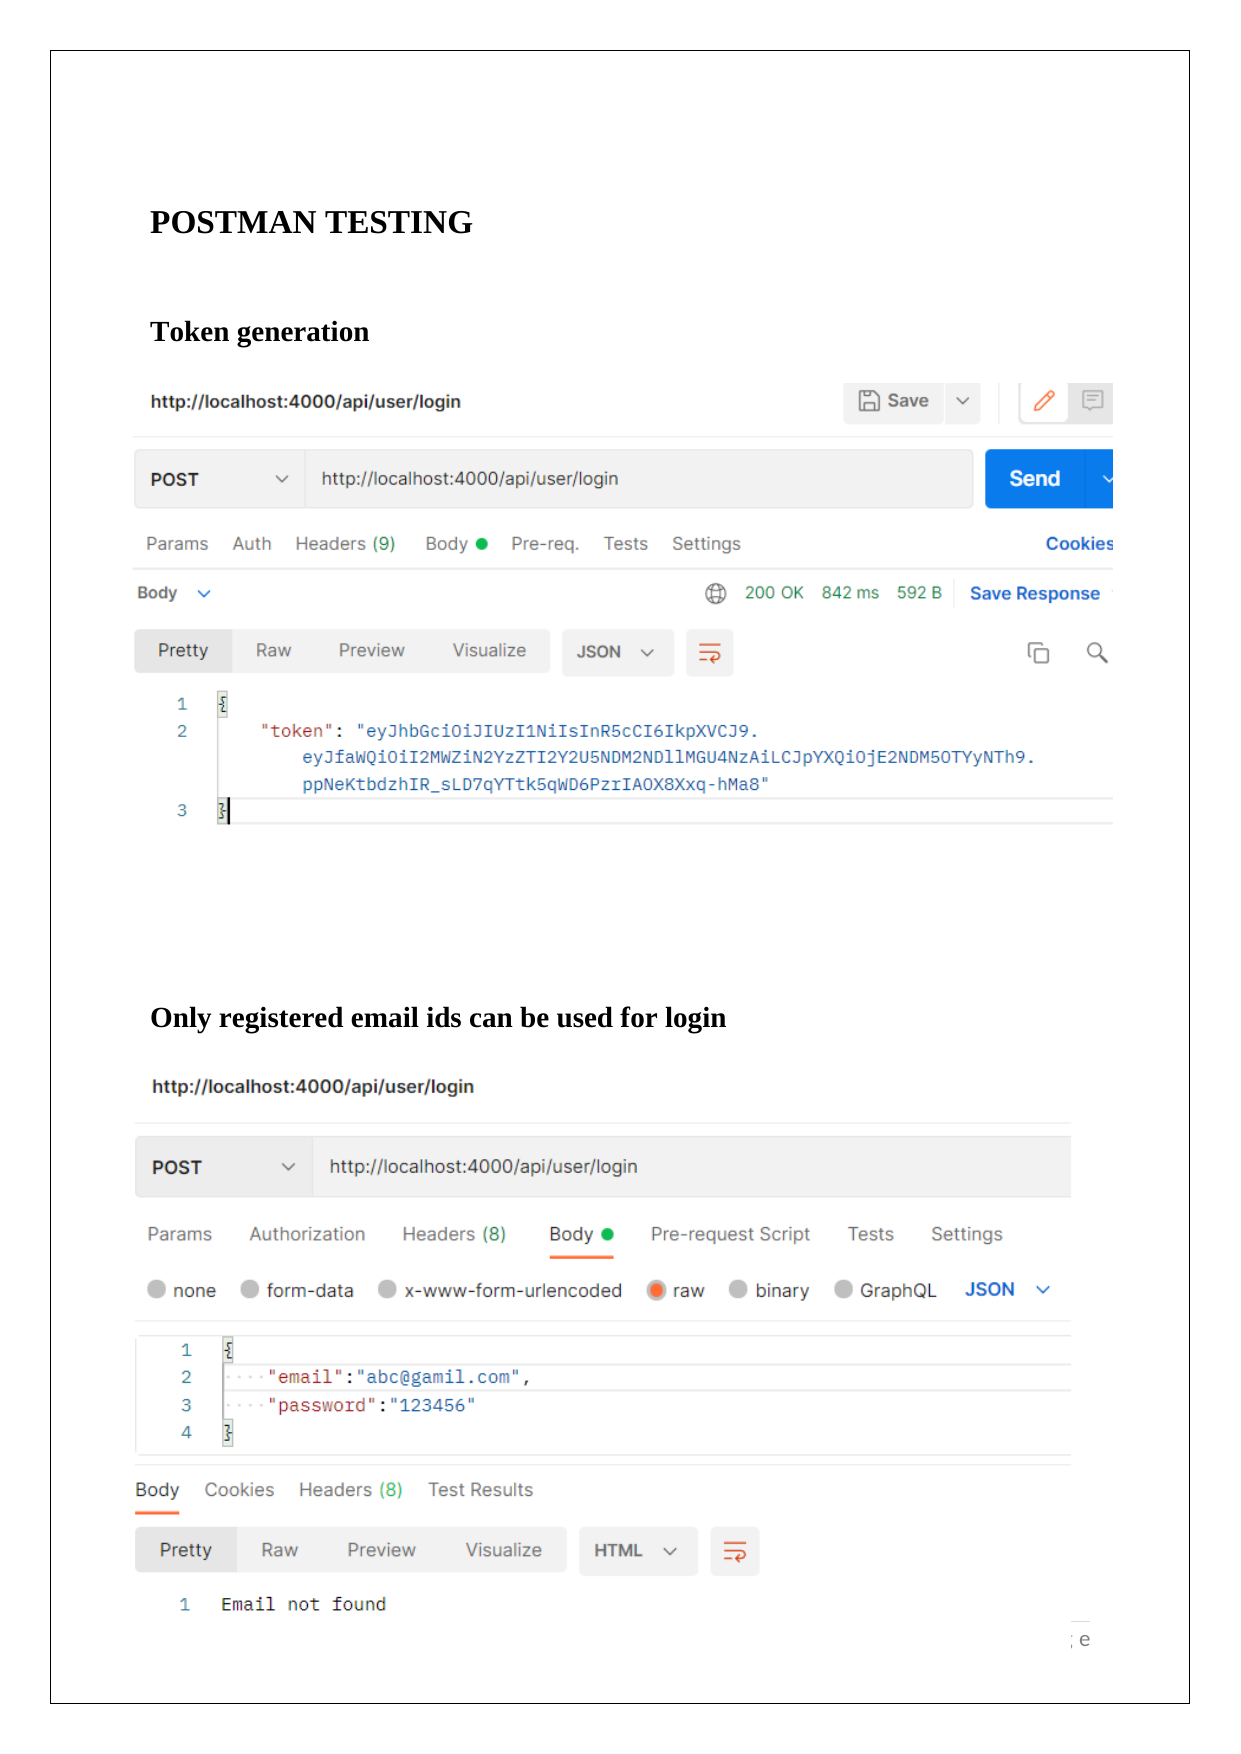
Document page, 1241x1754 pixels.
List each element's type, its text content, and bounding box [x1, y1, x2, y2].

text Only registered email ids can be used for login [150, 1000, 1090, 1034]
picture [132, 383, 1113, 834]
text Token generation [150, 314, 1090, 347]
picture [134, 1067, 1072, 1651]
text POSTMAN TESTING [150, 203, 1090, 241]
